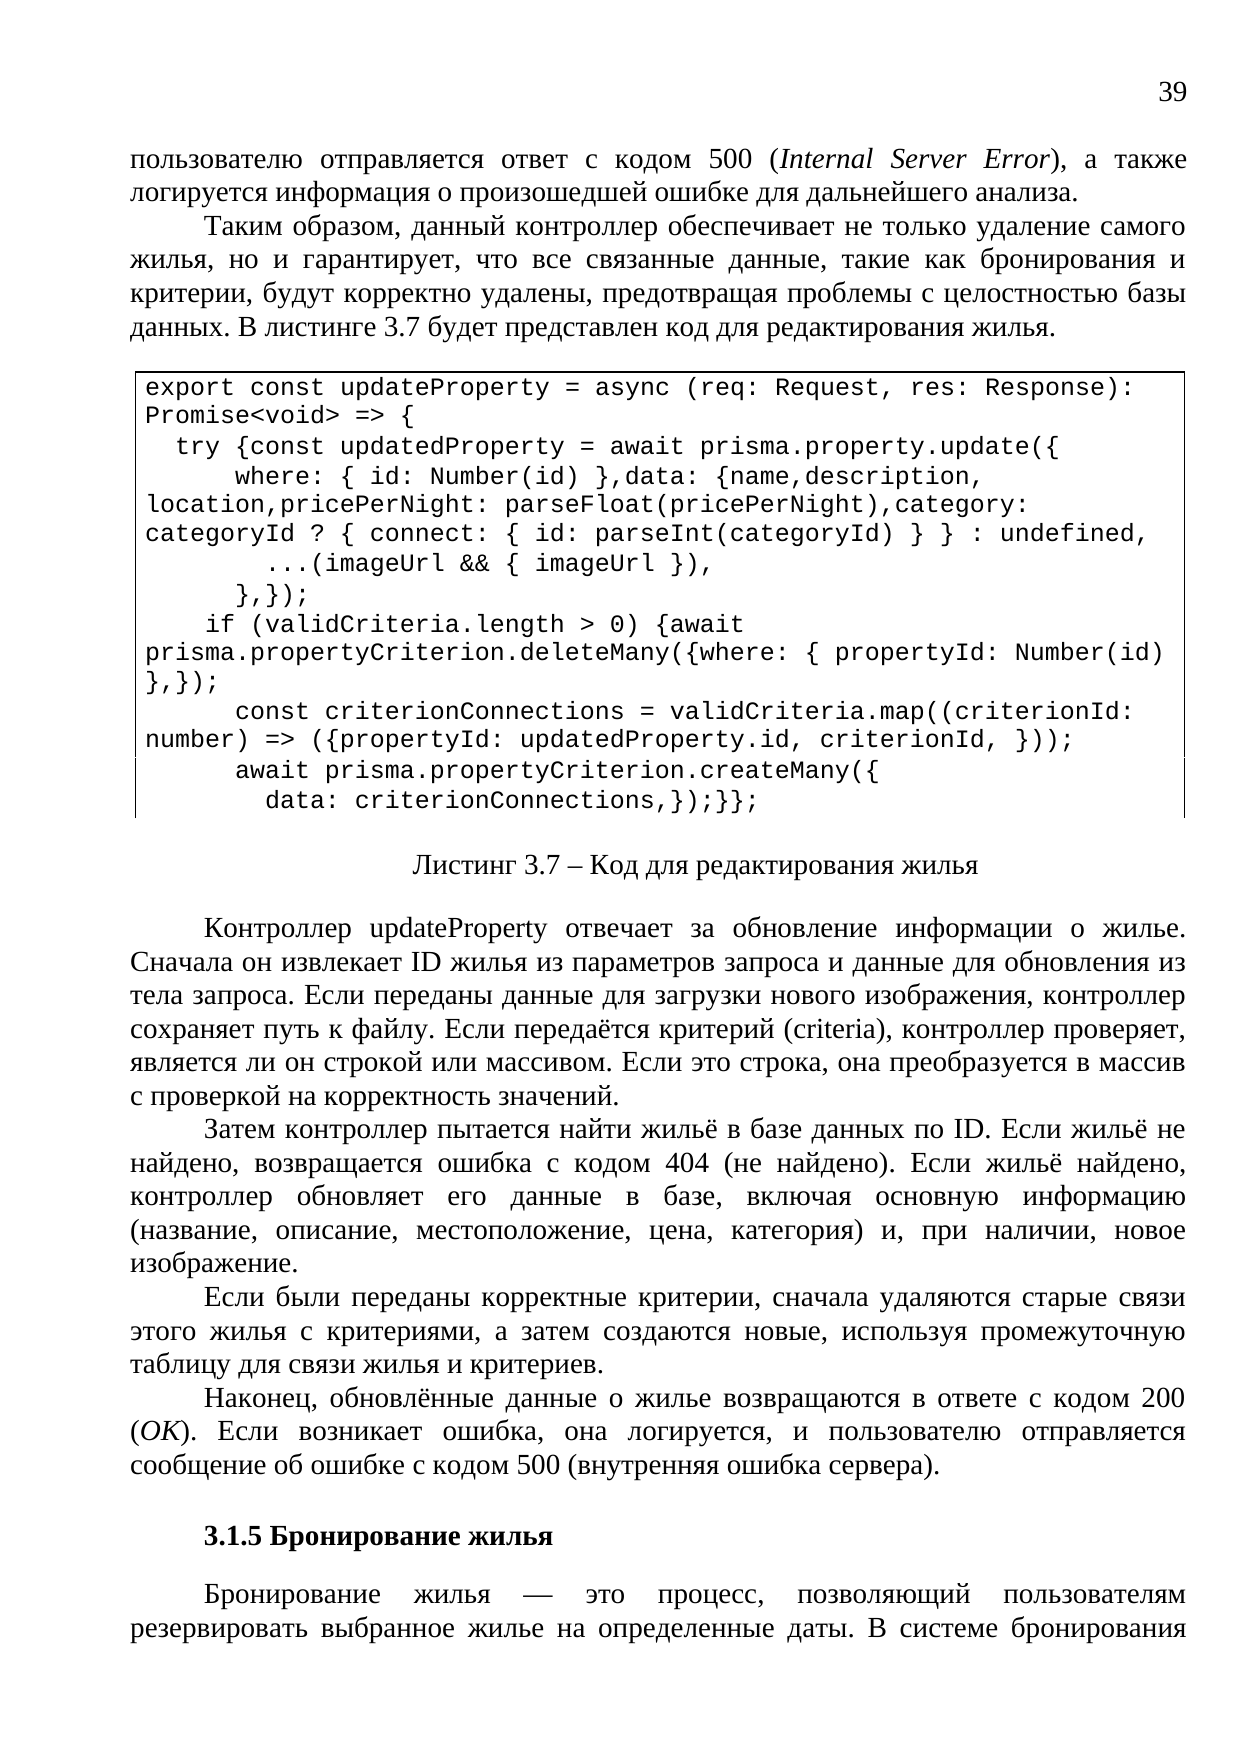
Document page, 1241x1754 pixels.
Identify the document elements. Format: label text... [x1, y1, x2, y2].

text Контроллер updateProperty отвечает за обновление информации о жилье. Сначала он извлекает ID жилья из параметров запроса и данные для обновления из тела запроса. Если переданы данные для загрузки нового изображения, контроллер сохраняет путь к файлу. Если передаётся критерий (criteria), контроллер проверяет, является ли он строкой или массивом. Если это строка, она преобразуется в массив с проверкой на корректность значений. [130, 910, 1187, 1111]
list Бронирование жилья [130, 1518, 1187, 1551]
text try {const updatedProperty = await prisma.property.update({ [136, 433, 1184, 464]
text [130, 141, 1187, 208]
text Если были переданы корректные критерии, сначала удаляются старые связи этого жилья с критериями, а затем создаются новые, используя промежуточную таблицу для связи жилья и критериев. [130, 1279, 1187, 1380]
text const criterionConnections = validCriteria.map((criterionId: number) => ({propertyId: updatedProperty.id, criterionId, })); [136, 699, 1184, 757]
text data: criterionConnections,});}}; [136, 788, 1184, 818]
text export const updateProperty = async (req: Request, res: Response): Promise<void> => { [136, 373, 1184, 433]
text ...(imageUrl && { imageUrl }), [136, 551, 1184, 581]
text where: { id: Number(id) },data: {name,description, location,pricePerNight: parseFloat(pricePerNight),category: categoryId ? { connect: { id: parseInt(categoryId) } } : undefined, [136, 464, 1184, 551]
text Листинг 3.7 – Код для редактирования жилья [130, 847, 1187, 881]
text Наконец, обновлённые данные о жилье возвращаются в ответе с кодом 200 (OK). Если возникает ошибка, она логируется, и пользователю отправляется сообщение об ошибке с кодом 500 (внутренняя ошибка сервера). [130, 1380, 1187, 1480]
text },}); [136, 581, 1184, 612]
text Затем контроллер пытается найти жильё в базе данных по ID. Если жильё не найдено, возвращается ошибка с кодом 404 (не найдено). Если жильё найдено, контроллер обновляет его данные в базе, включая основную информацию (название, описание, местоположение, цена, категория) и, при наличии, новое изображение. [130, 1111, 1187, 1279]
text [130, 1576, 1187, 1643]
text if (validCriteria.length > 0) {await prisma.propertyCriterion.deleteMany({where: { propertyId: Number(id) },}); [136, 612, 1184, 699]
text Таким образом, данный контроллер обеспечивает не только удаление самого жилья, но и гарантирует, что все связанные данные, такие как бронирования и критерии, будут корректно удалены, предотвращая проблемы с целостностью базы данных. В листинге 3.7 будет представлен код для редактирования жилья. [130, 208, 1187, 342]
text await prisma.propertyCriterion.createMany({ [136, 757, 1184, 788]
